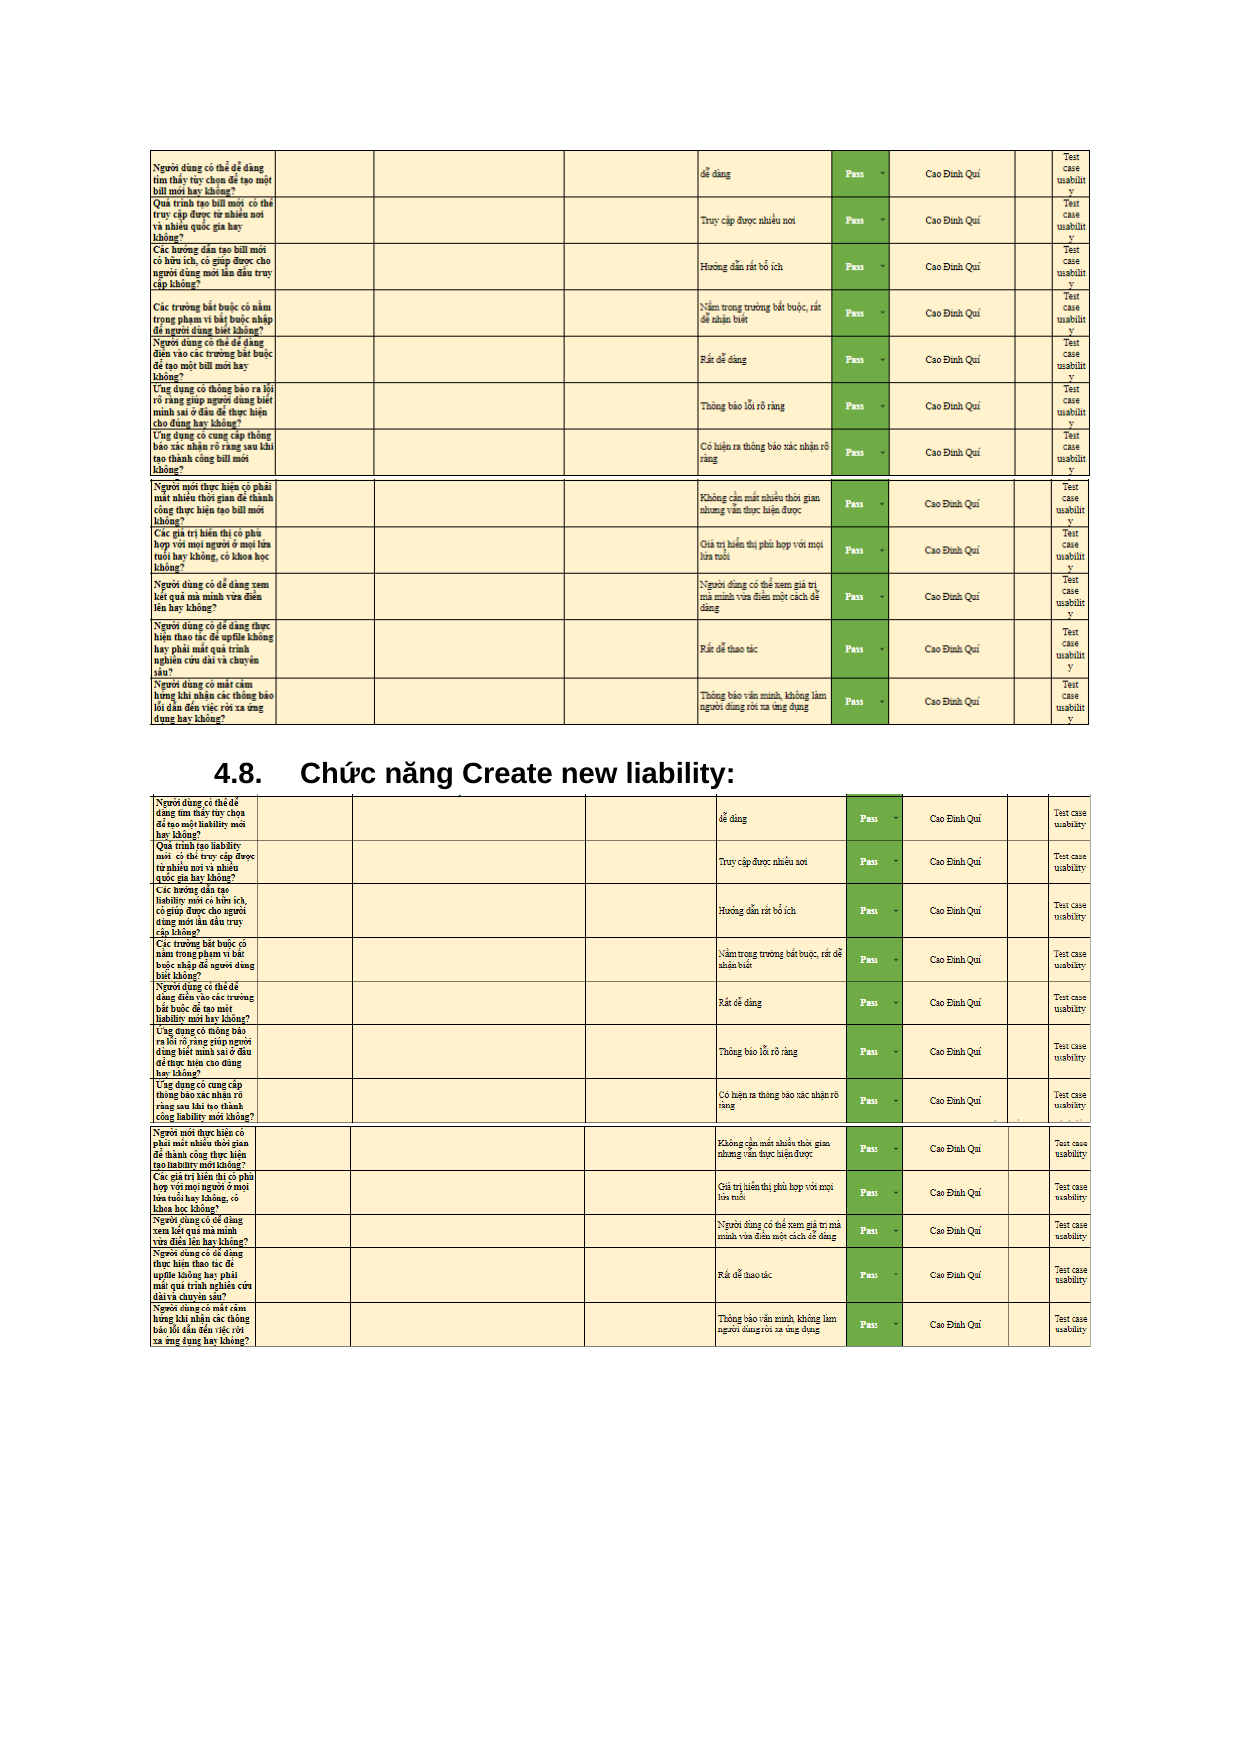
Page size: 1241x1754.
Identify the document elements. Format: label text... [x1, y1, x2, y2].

picture [150, 794, 1091, 1123]
picture [150, 150, 1091, 476]
picture [150, 479, 1091, 726]
picture [150, 1126, 1091, 1347]
list Chức năng Create new liability: [262, 756, 1090, 789]
